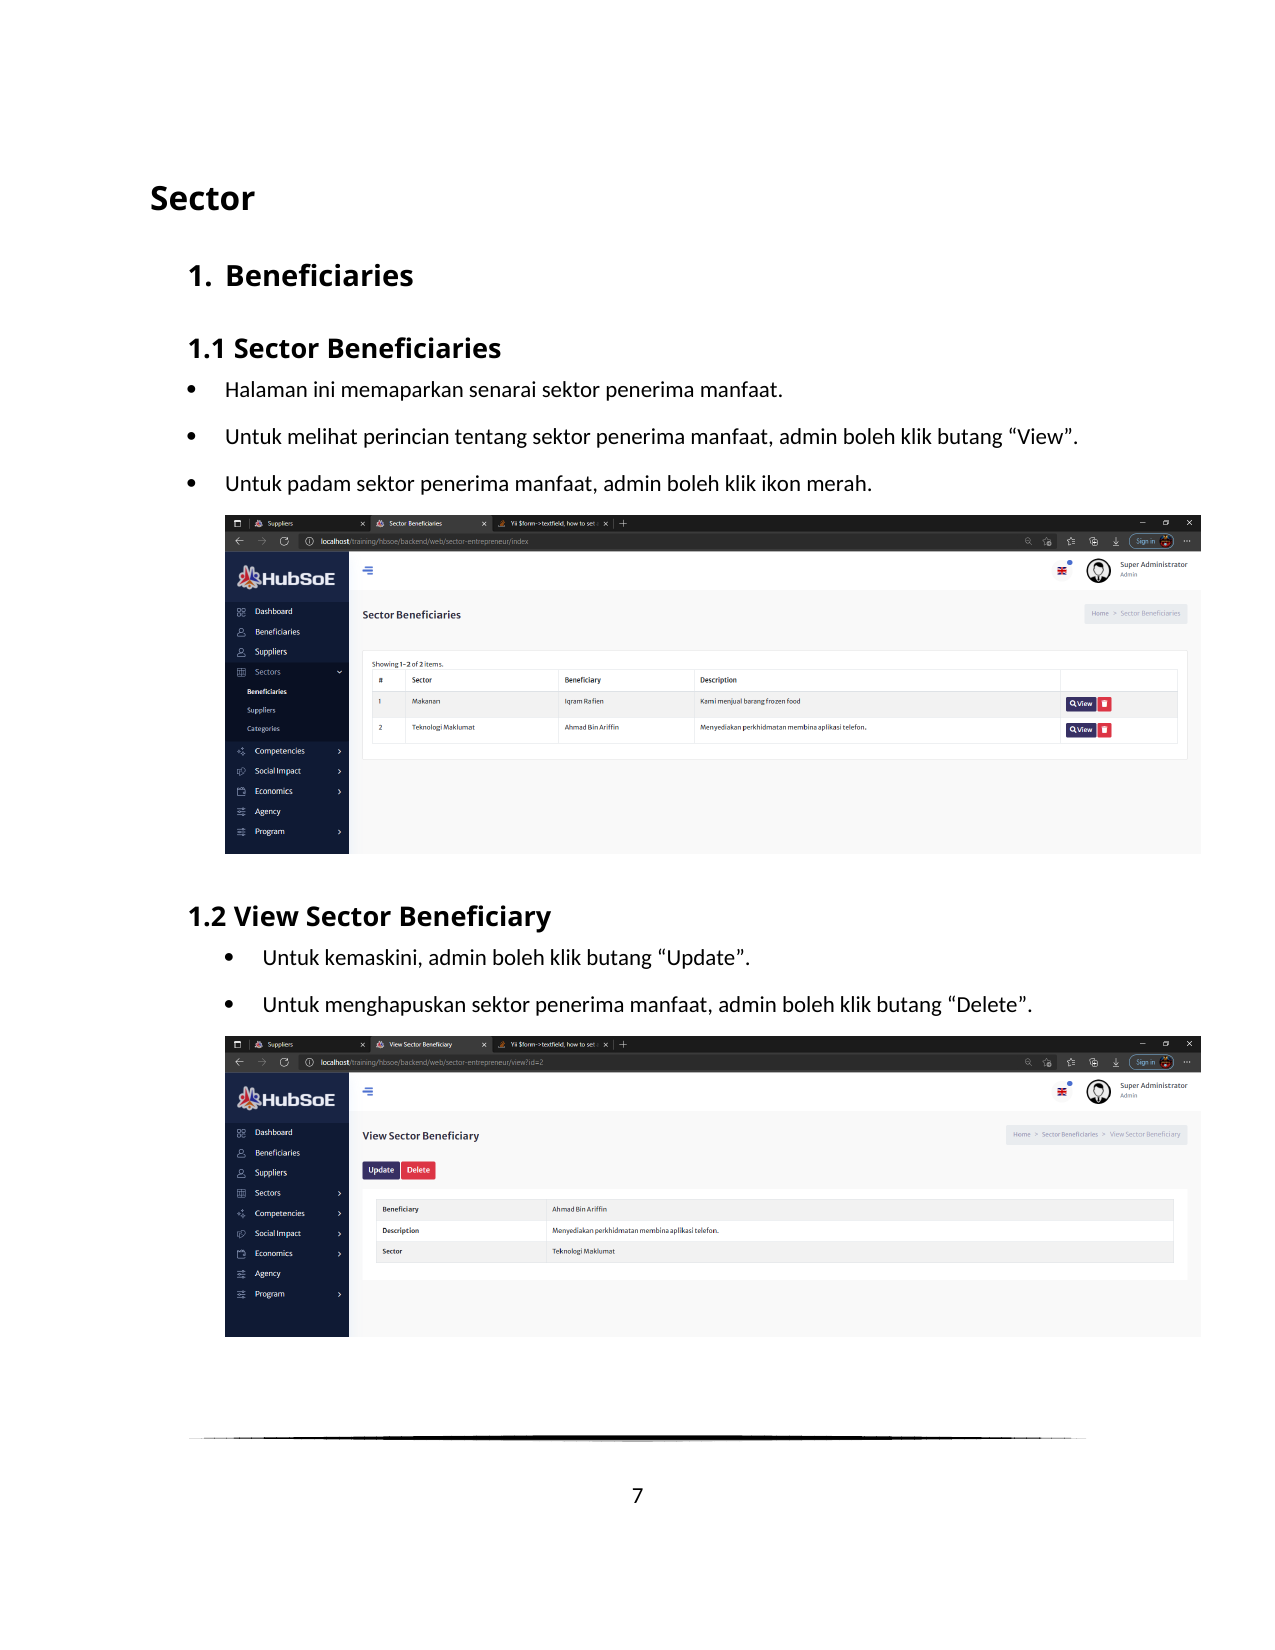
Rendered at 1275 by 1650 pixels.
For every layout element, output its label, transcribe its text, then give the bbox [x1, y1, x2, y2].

subtitle Sector [150, 175, 1125, 220]
subtitle Sector Beneficiaries [187, 329, 1125, 366]
list Untuk menghapuskan sektor penerima manfaat, admin boleh klik butang “Delete”. [225, 990, 1125, 1018]
picture [225, 515, 1201, 854]
picture [189, 1434, 1087, 1442]
list Untuk melihat perincian tentang sektor penerima manfaat, admin boleh klik butang “View”. [187, 422, 1125, 450]
subtitle Beneficiaries [187, 255, 1125, 295]
list Untuk padam sektor penerima manfaat, admin boleh klik ikon merah. [187, 469, 1125, 497]
list Untuk kemaskini, admin boleh klik butang “Update”. [225, 943, 1125, 971]
picture [225, 1036, 1201, 1337]
subtitle View Sector Beneficiary [187, 897, 1125, 934]
list Halaman ini memaparkan senarai sektor penerima manfaat. [187, 375, 1125, 403]
